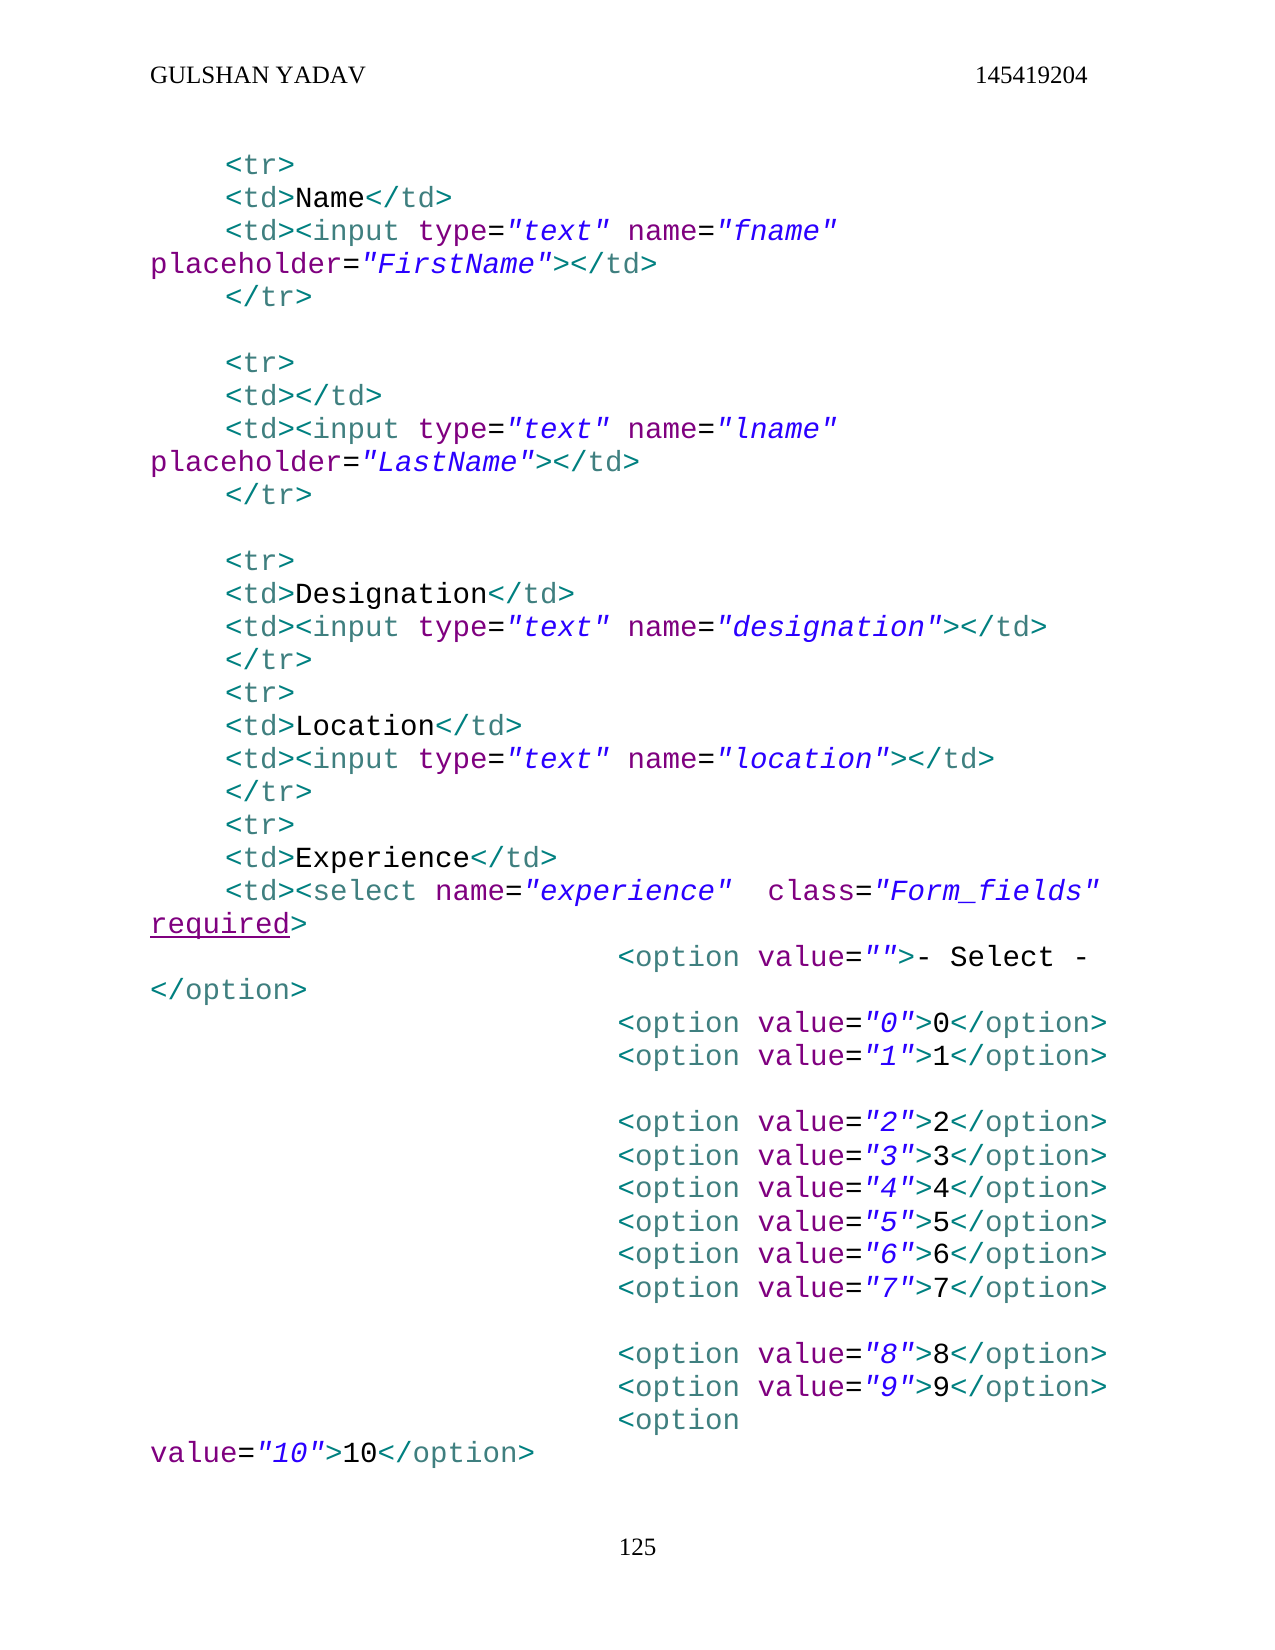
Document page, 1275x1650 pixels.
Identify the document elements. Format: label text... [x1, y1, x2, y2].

text <option value="10">10</option> [150, 1405, 1125, 1471]
text <option value="0">0</option> [150, 1008, 1125, 1042]
text <td>Designation</td> [150, 579, 1125, 612]
text <td>Name</td> [150, 183, 1125, 216]
text <tr> [150, 678, 1125, 711]
text <option value="4">4</option> [150, 1174, 1125, 1207]
text <td>Location</td> [150, 711, 1125, 744]
text <td><input type="text" name="fname" placeholder="FirstName"></td> [150, 216, 1125, 282]
text <td><input type="text" name="designation"></td> [150, 612, 1125, 645]
text <td><input type="text" name="location"></td> [150, 744, 1125, 777]
text <option value="3">3</option> [150, 1141, 1125, 1174]
text <option value="8">8</option> [150, 1339, 1125, 1372]
text <option value="5">5</option> [150, 1207, 1125, 1240]
text <option value="2">2</option> [150, 1108, 1125, 1141]
text <tr> [150, 810, 1125, 843]
text <option value="">- Select -</option> [150, 942, 1125, 1008]
text <td></td> [150, 381, 1125, 414]
text <option value="9">9</option> [150, 1372, 1125, 1405]
text </tr> [150, 645, 1125, 678]
text <td><select name="experience" class="Form_fields" required> [150, 876, 1125, 942]
text </tr> [150, 777, 1125, 810]
text <td><input type="text" name="lname" placeholder="LastName"></td> [150, 414, 1125, 480]
text <option value="6">6</option> [150, 1240, 1125, 1273]
text </tr> [150, 480, 1125, 513]
text <td>Experience</td> [150, 843, 1125, 876]
text <option value="1">1</option> [150, 1042, 1125, 1074]
text <tr> [150, 348, 1125, 381]
text <tr> [150, 546, 1125, 579]
text <tr> [150, 150, 1125, 183]
text <option value="7">7</option> [150, 1273, 1125, 1306]
text </tr> [150, 282, 1125, 315]
